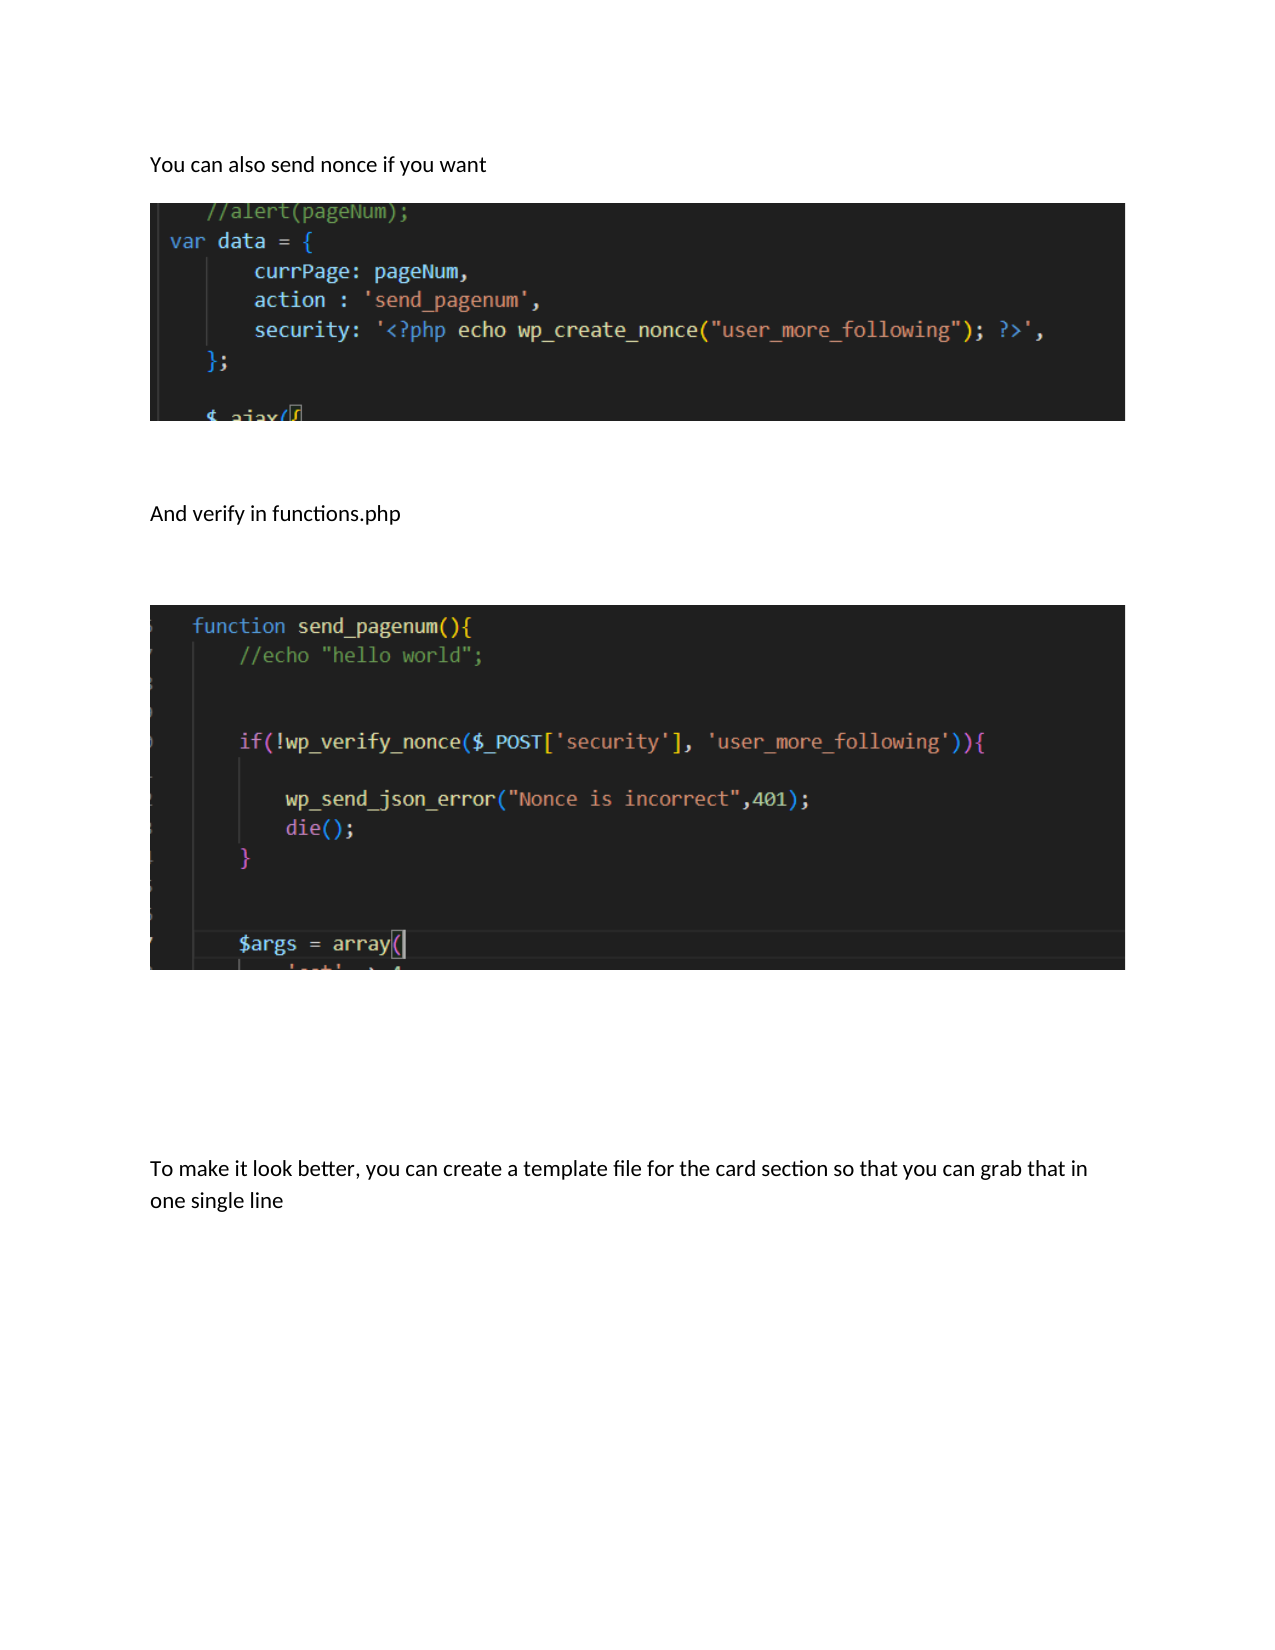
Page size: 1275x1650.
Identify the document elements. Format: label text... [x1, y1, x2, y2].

picture [150, 203, 1125, 421]
text And verify in functions.php [150, 499, 1125, 527]
text To make it look better, you can create a template file for the card section so that you can grab that in one single line [150, 1154, 1125, 1214]
text You can also send nonce if you want [150, 150, 1125, 178]
picture [150, 605, 1125, 970]
